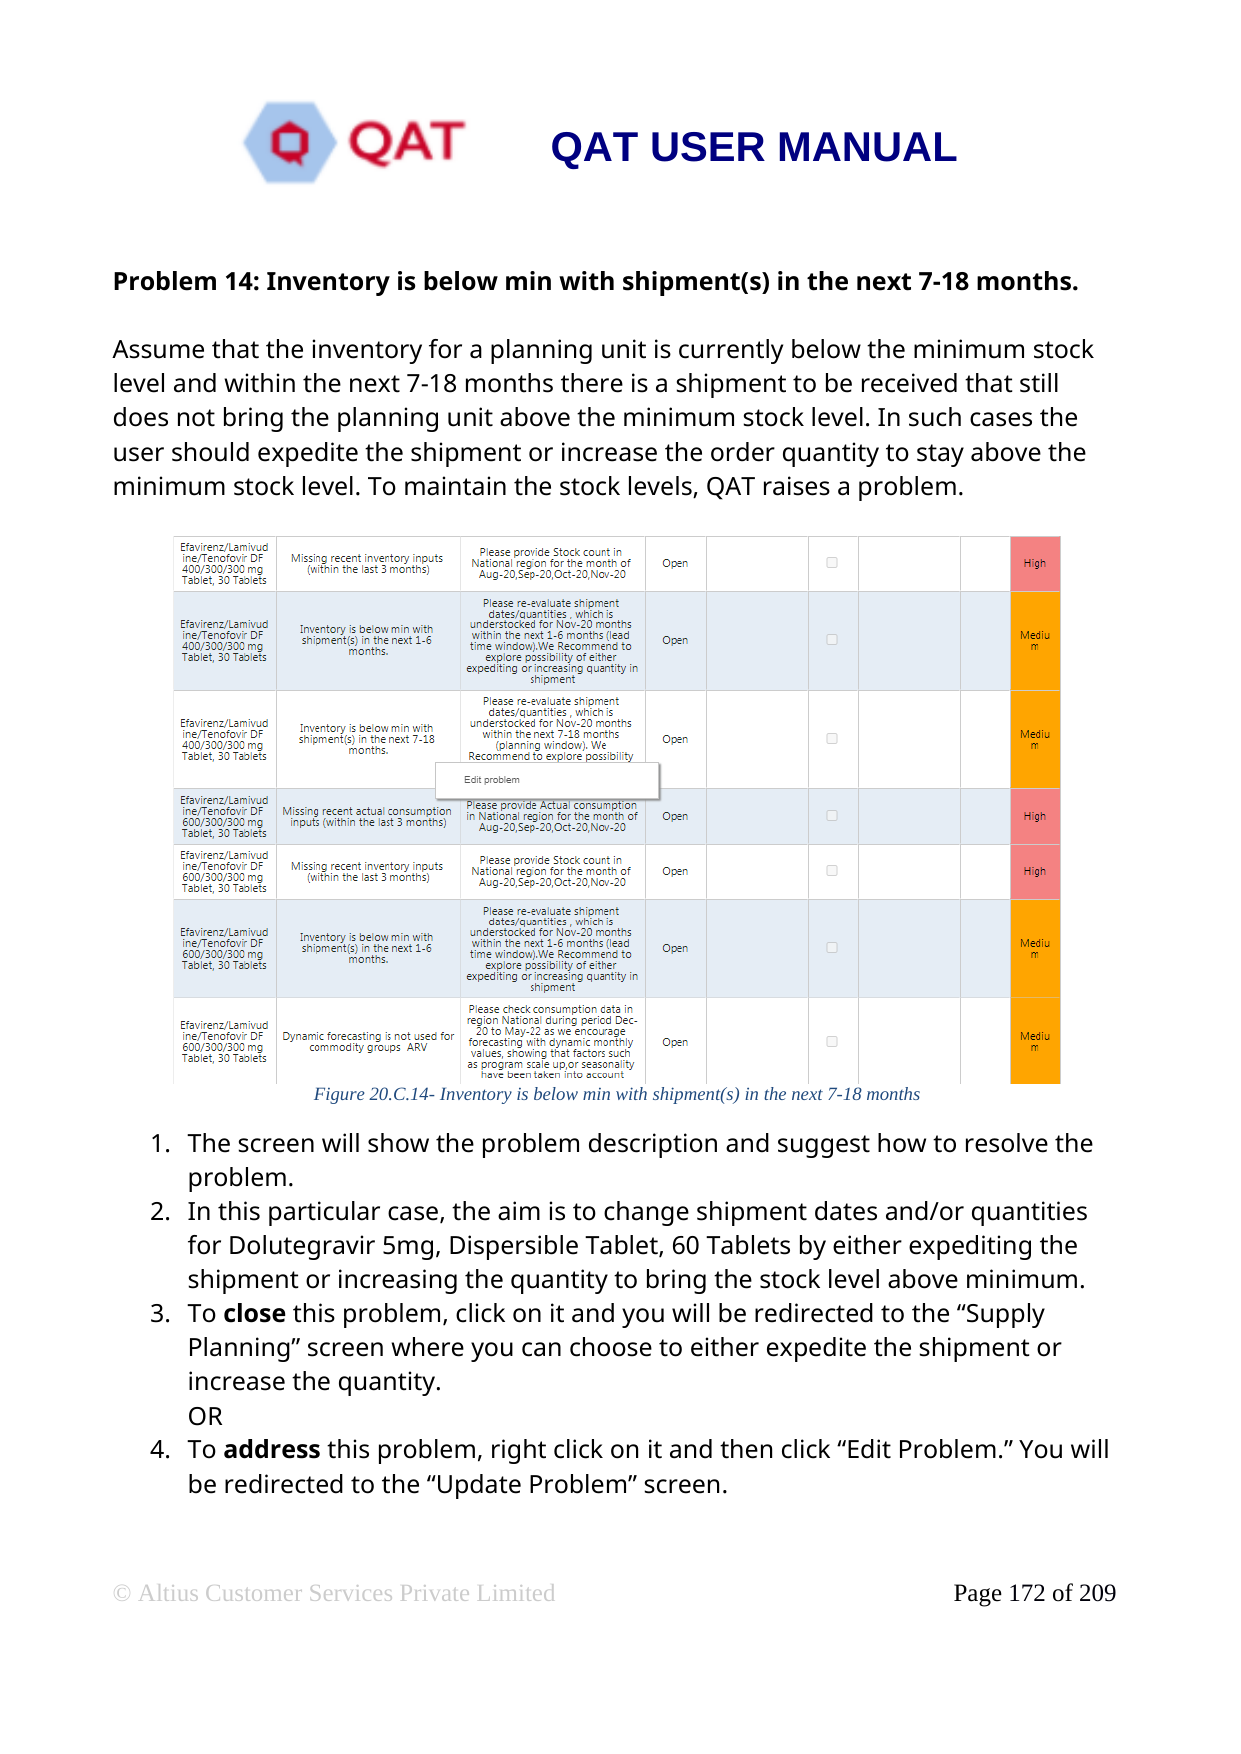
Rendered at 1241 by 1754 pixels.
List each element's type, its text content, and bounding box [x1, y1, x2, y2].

picture [229, 98, 484, 189]
list In this particular case, the aim is to change shipment dates and/or quantities for Dolutegravir 5mg, Dispersible Tablet, 60 Tablets by either expediting the shipment or increasing the quantity to bring the stock level above minimum. [150, 1194, 1122, 1296]
text Figure 20.C.14- Inventory is below min with shipment(s) in the next 7-18 months [112, 1083, 1122, 1105]
text Problem 14: Inventory is below min with shipment(s) in the next 7-18 months. [112, 264, 1122, 298]
picture [173, 536, 1062, 1084]
list The screen will show the problem description and suggest how to resolve the problem. [150, 1126, 1122, 1194]
list To address this problem, right click on it and then click “Edit Problem.” You will be redirected to the “Update Problem” screen. [150, 1432, 1122, 1500]
text Assume that the inventory for a planning unit is currently below the minimum stock level and within the next 7-18 months there is a shipment to be received that still does not bring the planning unit above the minimum stock level. In such cases the user should expedite the shipment or increase the order quantity to stay above the minimum stock level. To maintain the stock levels, QAT raises a problem. [112, 332, 1122, 502]
text OR [187, 1398, 1122, 1432]
list To close this problem, click on it and you will be redirected to the “Supply Planning” screen where you can choose to either expedite the shipment or increase the quantity. [150, 1296, 1122, 1398]
